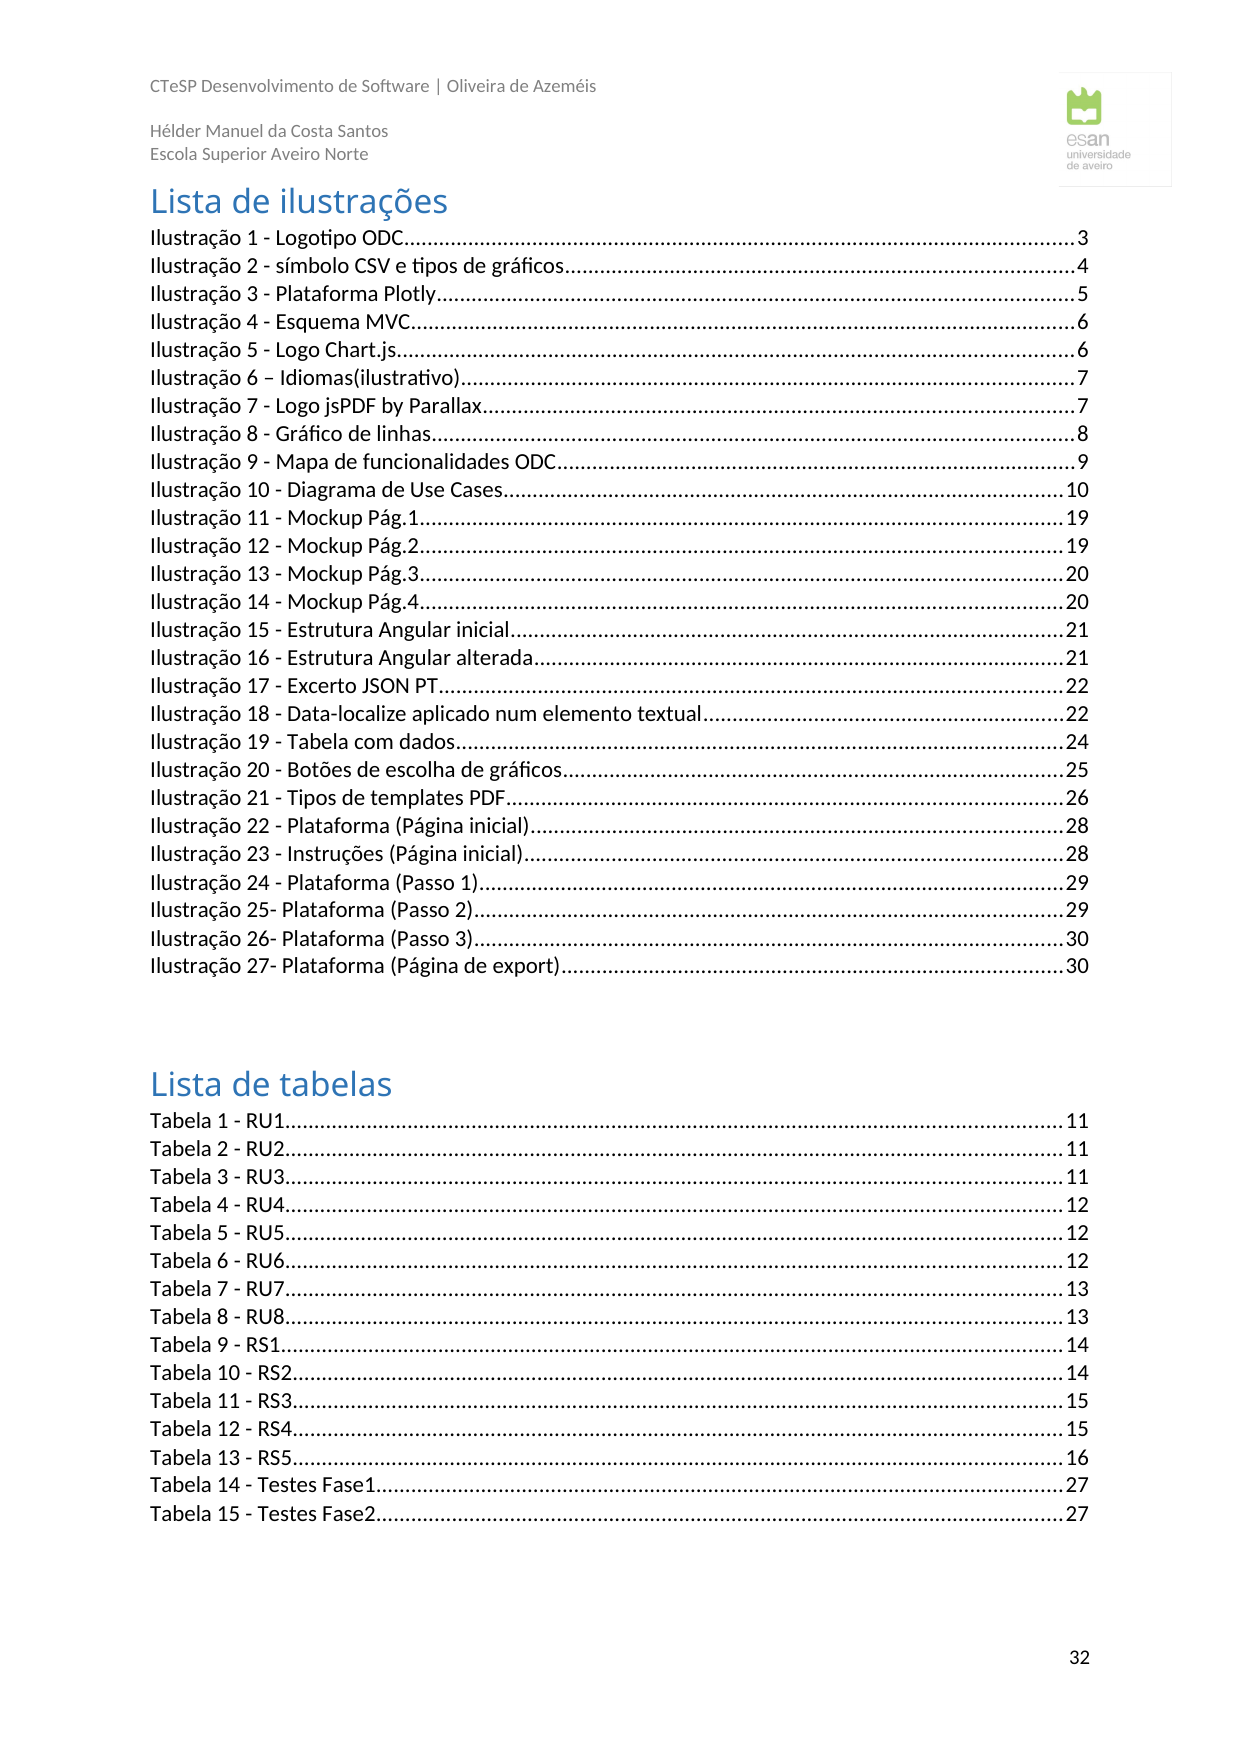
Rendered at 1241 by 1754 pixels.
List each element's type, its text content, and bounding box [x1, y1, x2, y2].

text Tabela 11 - RS3 15 [150, 1387, 1090, 1414]
text Ilustração 21 - Tipos de templates PDF 26 [150, 783, 1090, 812]
text Tabela 7 - RU7 13 [150, 1274, 1090, 1302]
text Ilustração 18 - Data-localize aplicado num elemento textual 22 [150, 699, 1090, 727]
text Tabela 1 - RU1 11 [150, 1106, 1090, 1134]
text Ilustração 23 - Instruções (Página inicial) 28 [150, 839, 1090, 868]
text Tabela 3 - RU3 11 [150, 1162, 1090, 1190]
picture [1058, 72, 1172, 187]
text Ilustração 25- Plataforma (Passo 2) 29 [150, 896, 1090, 924]
text Ilustração 27- Plataforma (Página de export) 30 [150, 952, 1090, 980]
text Ilustração 2 - símbolo CSV e tipos de gráficos 4 [150, 251, 1090, 279]
text Tabela 6 - RU6 12 [150, 1246, 1090, 1274]
text Tabela 14 - Testes Fase1 27 [150, 1471, 1090, 1499]
text Ilustração 4 - Esquema MVC 6 [150, 307, 1090, 335]
subtitle Lista de tabelas [150, 1061, 1090, 1106]
text Ilustração 8 - Gráfico de linhas 8 [150, 419, 1090, 447]
text Ilustração 13 - Mockup Pág.3 20 [150, 559, 1090, 587]
subtitle Lista de ilustrações [150, 178, 1090, 223]
text Ilustração 9 - Mapa de funcionalidades ODC 9 [150, 447, 1090, 475]
text Ilustração 24 - Plataforma (Passo 1) 29 [150, 868, 1090, 896]
text Ilustração 10 - Diagrama de Use Cases 10 [150, 475, 1090, 503]
text Tabela 15 - Testes Fase2 27 [150, 1499, 1090, 1527]
text Ilustração 12 - Mockup Pág.2 19 [150, 531, 1090, 559]
text Tabela 5 - RU5 12 [150, 1218, 1090, 1246]
text Ilustração 20 - Botões de escolha de gráficos 25 [150, 756, 1090, 783]
text Tabela 9 - RS1 14 [150, 1331, 1090, 1358]
text Ilustração 22 - Plataforma (Página inicial) 28 [150, 812, 1090, 839]
text Ilustração 26- Plataforma (Passo 3) 30 [150, 924, 1090, 952]
text Tabela 12 - RS4 15 [150, 1414, 1090, 1443]
text Tabela 10 - RS2 14 [150, 1358, 1090, 1387]
text Tabela 13 - RS5 16 [150, 1443, 1090, 1471]
text Ilustração 19 - Tabela com dados 24 [150, 727, 1090, 756]
text Ilustração 14 - Mockup Pág.4 20 [150, 587, 1090, 615]
text Ilustração 11 - Mockup Pág.1 19 [150, 503, 1090, 531]
text Tabela 8 - RU8 13 [150, 1302, 1090, 1331]
text Tabela 2 - RU2 11 [150, 1134, 1090, 1162]
text Ilustração 5 - Logo Chart.js 6 [150, 335, 1090, 363]
text Ilustração 17 - Excerto JSON PT 22 [150, 671, 1090, 699]
text Ilustração 15 - Estrutura Angular inicial 21 [150, 615, 1090, 643]
text Tabela 4 - RU4 12 [150, 1190, 1090, 1218]
text Ilustração 1 - Logotipo ODC 3 [150, 223, 1090, 251]
text Ilustração 16 - Estrutura Angular alterada 21 [150, 643, 1090, 671]
text Ilustração 7 - Logo jsPDF by Parallax 7 [150, 391, 1090, 419]
text Ilustração 3 - Plataforma Plotly 5 [150, 279, 1090, 307]
text Ilustração 6 – Idiomas(ilustrativo) 7 [150, 363, 1090, 391]
